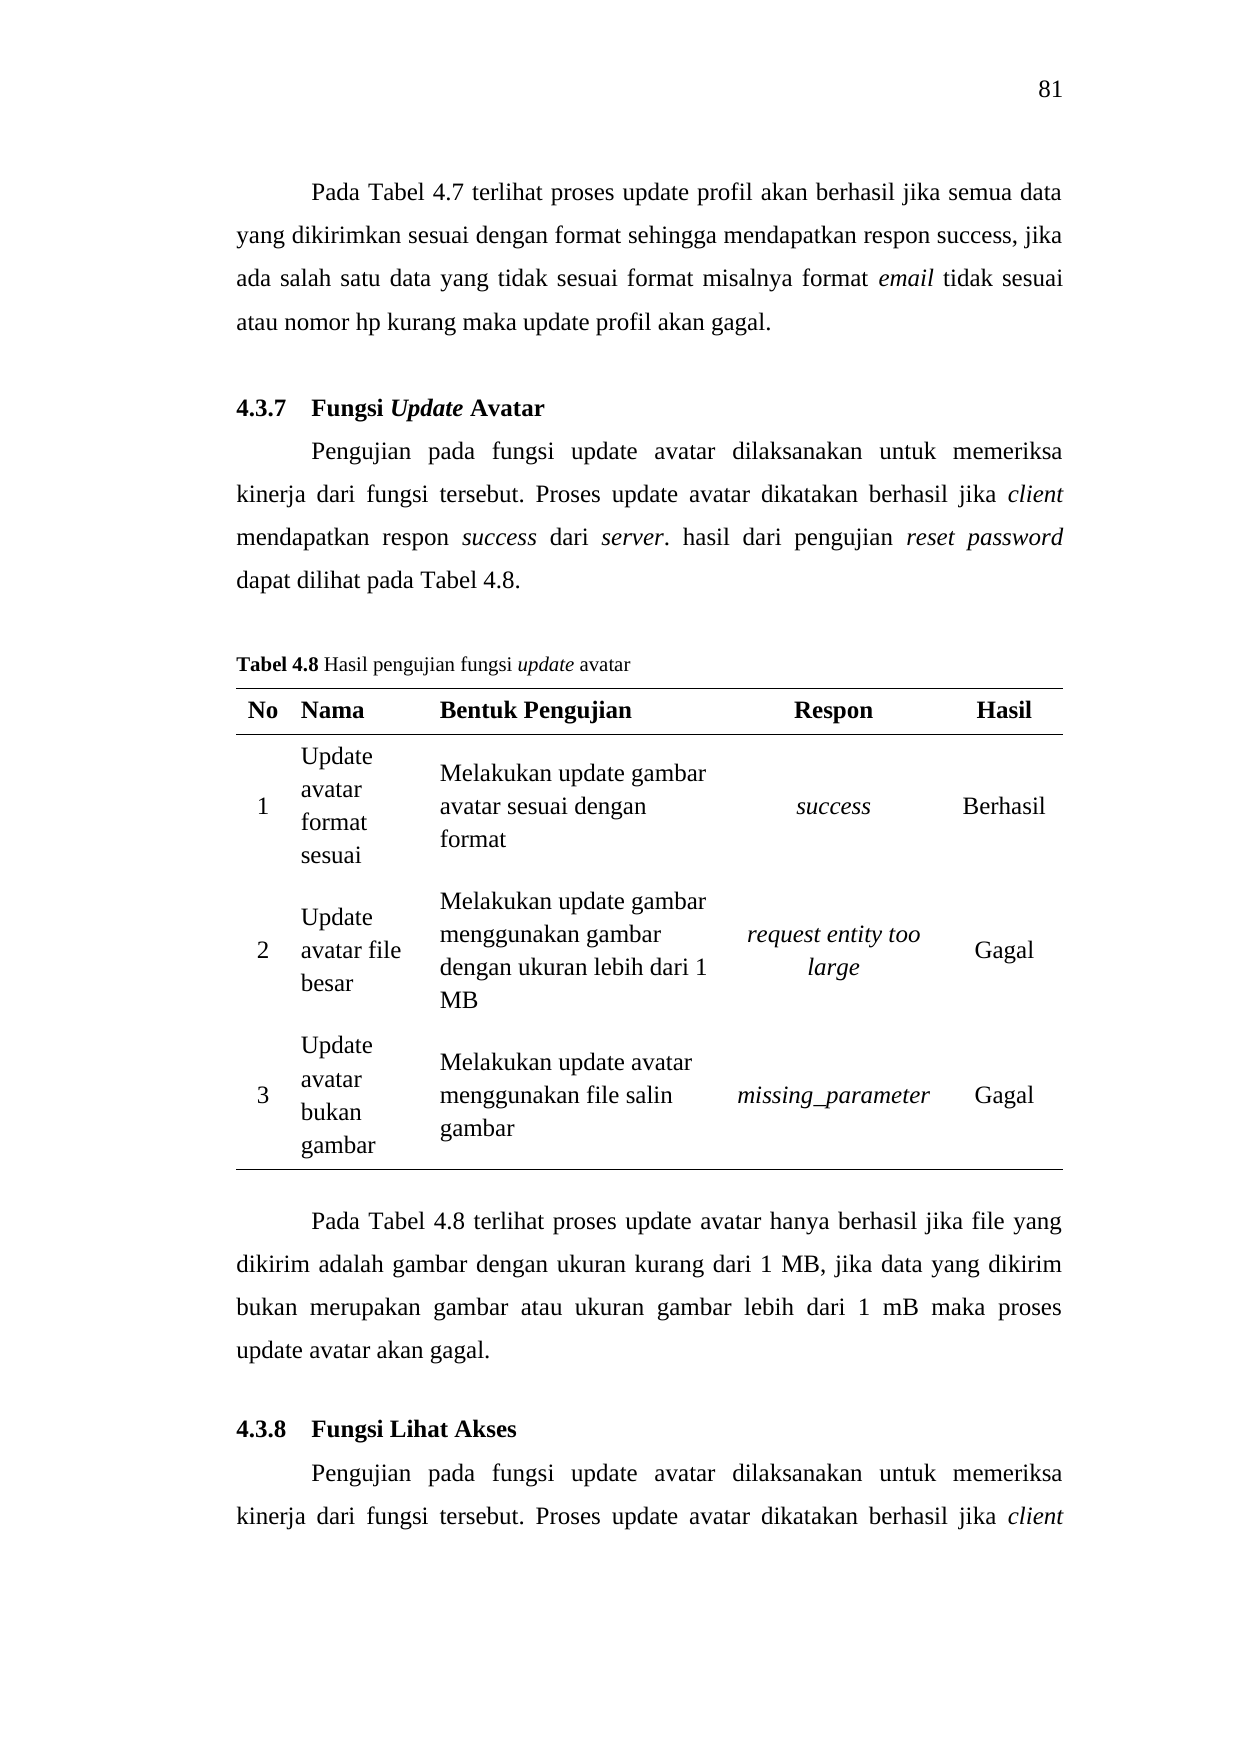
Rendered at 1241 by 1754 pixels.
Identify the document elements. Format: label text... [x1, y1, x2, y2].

text Fungsi Lihat Akses [236, 1414, 1063, 1443]
table_cell success [722, 735, 945, 880]
table_cell request entity too large [722, 880, 945, 1024]
text Pada Tabel 4.7 terlihat proses update profil akan berhasil jika semua data yang dikirimkan sesuai dengan format sehingga mendapatkan respon success, jika ada salah satu data yang tidak sesuai format misalnya format email tidak sesuai atau nomor hp kurang maka update profil akan gagal. [236, 177, 1063, 335]
table_cell Gagal [945, 1024, 1063, 1169]
table_header Respon [722, 689, 945, 734]
table_cell Melakukan update avatar menggunakan file salin gambar [428, 1024, 722, 1169]
table_cell missing_parameter [722, 1024, 945, 1169]
table_cell Melakukan update gambar avatar sesuai dengan format [428, 735, 722, 880]
table_cell Melakukan update gambar menggunakan gambar dengan ukuran lebih dari 1 MB [428, 880, 722, 1024]
text Pada Tabel 4.8 terlihat proses update avatar hanya berhasil jika file yang dikirim adalah gambar dengan ukuran kurang dari 1 MB, jika data yang dikirim bukan merupakan gambar atau ukuran gambar lebih dari 1 mB maka proses update avatar akan gagal. [236, 1206, 1063, 1364]
text Tabel 4.8 Hasil pengujian fungsi update avatar [236, 652, 1063, 676]
table_header Bentuk Pengujian [428, 689, 722, 734]
table_cell Update avatar file besar [289, 880, 428, 1024]
table_header No [236, 689, 289, 734]
table_cell 3 [236, 1024, 289, 1169]
table_cell 2 [236, 880, 289, 1024]
text Pengujian pada fungsi update avatar dilaksanakan untuk memeriksa kinerja dari fungsi tersebut. Proses update avatar dikatakan berhasil jika client mendapatkan respon success dari server. hasil dari pengujian reset password dapat dilihat pada Tabel 4.8. [236, 436, 1063, 594]
table_cell Gagal [945, 880, 1063, 1024]
table_cell 1 [236, 735, 289, 880]
table_cell Update avatar format sesuai [289, 735, 428, 880]
table_cell Berhasil [945, 735, 1063, 880]
table_header Nama [289, 689, 428, 734]
table_cell Update avatar bukan gambar [289, 1024, 428, 1169]
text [236, 1458, 1063, 1529]
table_header Hasil [945, 689, 1063, 734]
text Fungsi Update Avatar [236, 393, 1063, 422]
